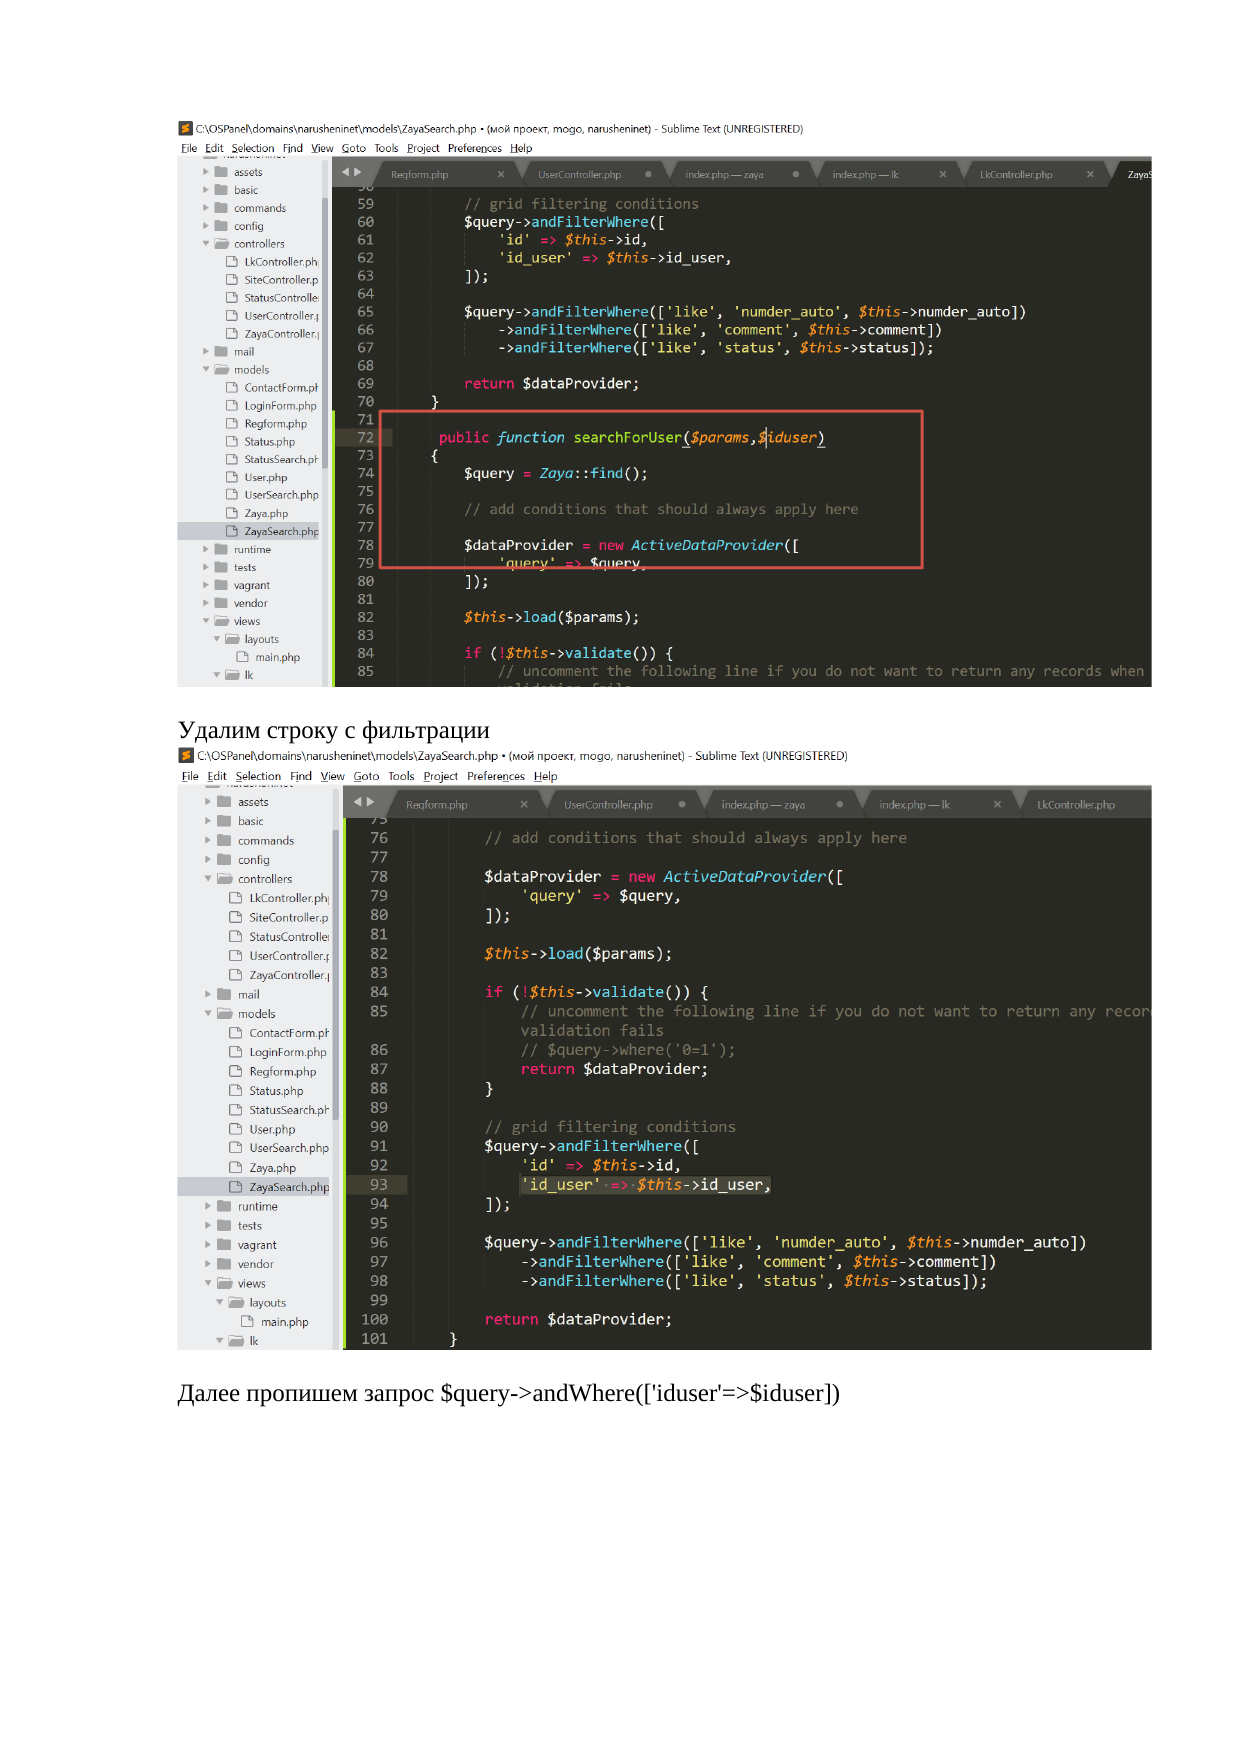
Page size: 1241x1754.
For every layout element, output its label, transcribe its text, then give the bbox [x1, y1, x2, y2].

picture [177, 118, 1152, 687]
text Удалим строку с фильтрации [177, 716, 1152, 744]
text Далее пропишем запрос $query->andWhere(['iduser'=>$iduser]) [177, 1378, 1152, 1407]
picture [177, 744, 1152, 1350]
